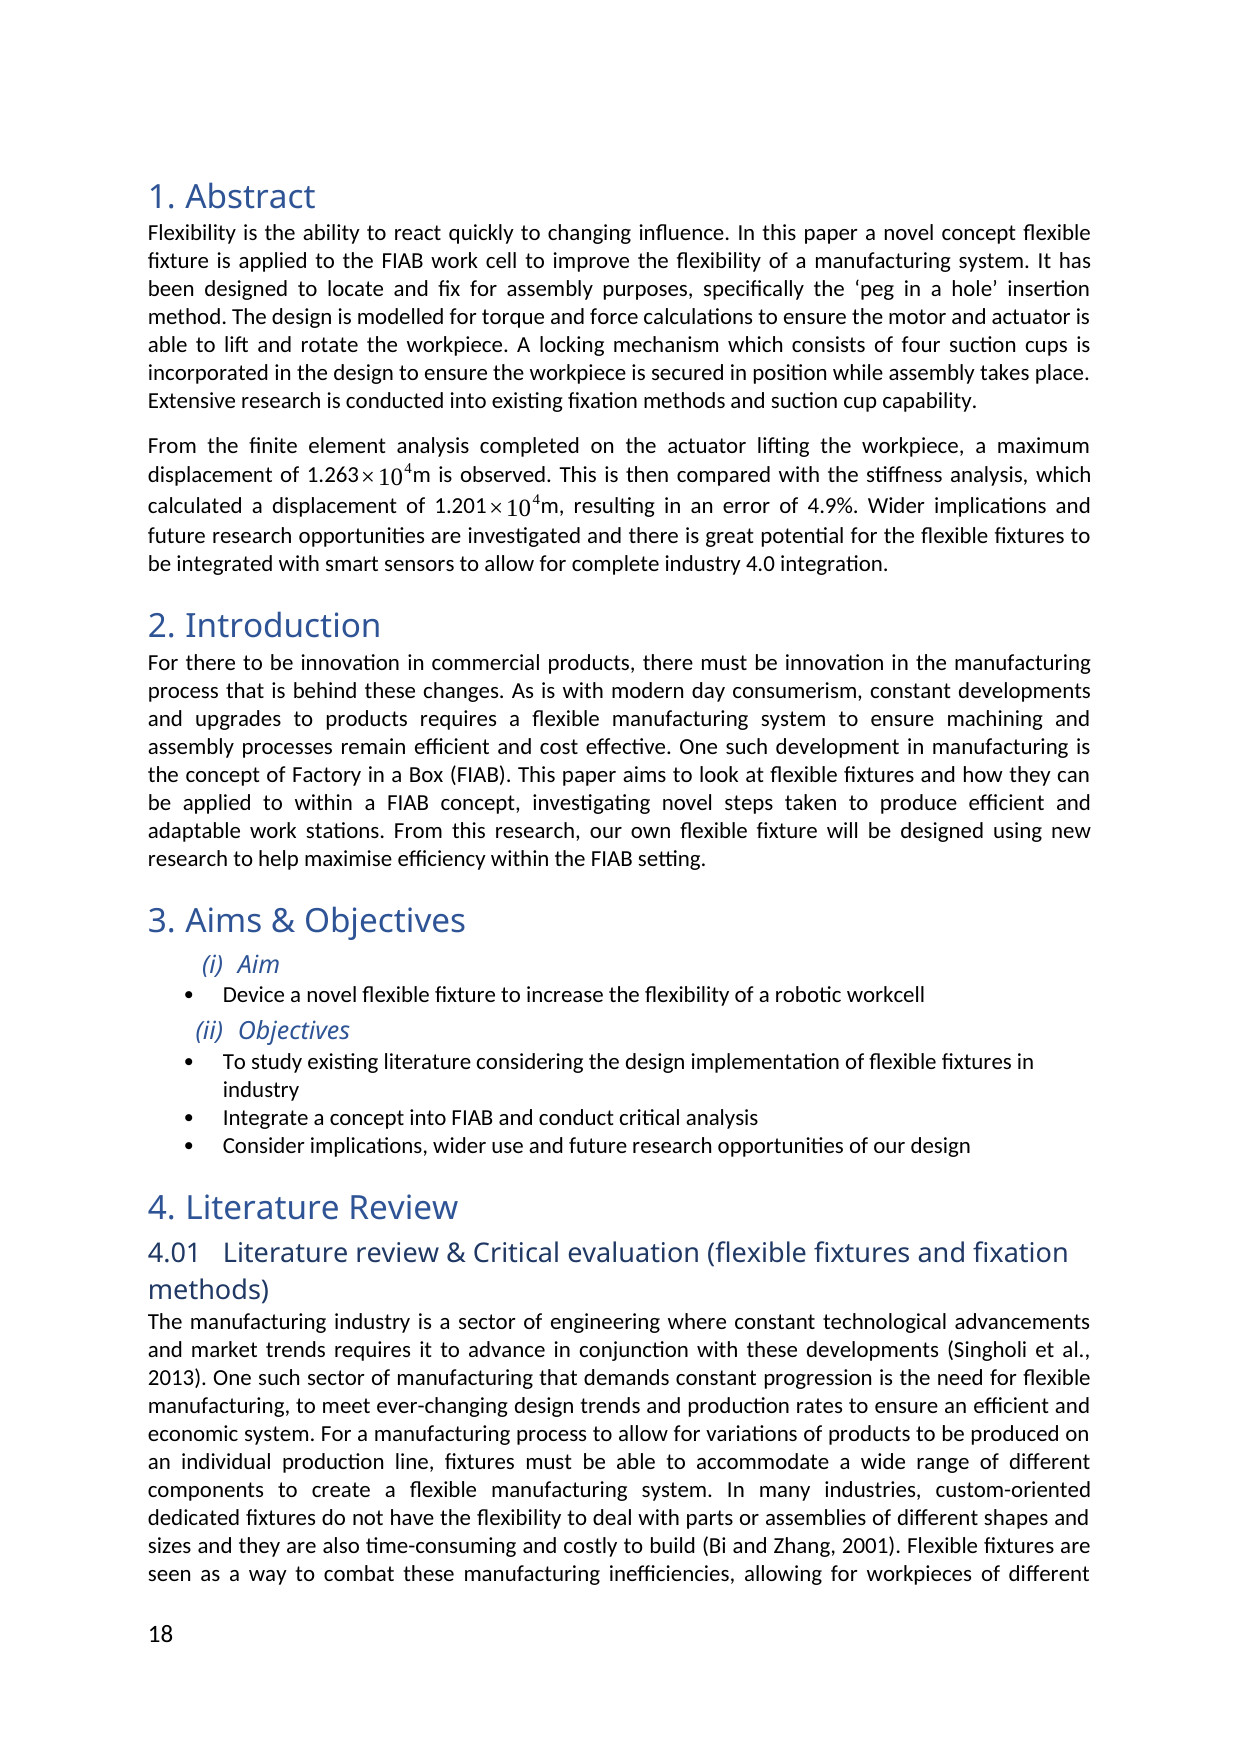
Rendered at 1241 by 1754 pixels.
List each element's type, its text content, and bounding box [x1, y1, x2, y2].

text For there to be innovation in commercial products, there must be innovation in the manufacturing process that is behind these changes. As is with modern day consumerism, constant developments and upgrades to products requires a flexible manufacturing system to ensure machining and assembly processes remain efficient and cost effective. One such development in manufacturing is the concept of Factory in a Box (FIAB). This paper aims to look at flexible fixtures and how they can be applied to within a FIAB concept, investigating novel steps taken to produce efficient and adaptable work stations. From this research, our own flexible fixture will be designed using new research to help maximise efficiency within the FIAB setting. [148, 648, 1092, 872]
subtitle Abstract [148, 173, 1092, 218]
subtitle Literature Review [148, 1184, 1092, 1229]
list Device a novel flexible fixture to increase the flexibility of a robotic workcell [185, 981, 1092, 1008]
text From the finite element analysis completed on the actuator lifting the workpiece, a maximum displacement of 1.263m is observed. This is then compared with the stiffness analysis, which calculated a displacement of 1.201m, resulting in an error of 4.9%. Wider implications and future research opportunities are investigated and there is great potential for the flexible fixtures to be integrated with smart sensors to allow for complete industry 4.0 integration. [148, 431, 1092, 577]
subtitle Aims & Objectives [148, 897, 1092, 942]
subtitle 4.01 Literature review & Critical evaluation (flexible fixtures and fixation methods) [148, 1233, 1092, 1307]
list Integrate a concept into FIAB and conduct critical analysis [185, 1103, 1092, 1131]
subtitle Aim [223, 946, 1092, 981]
subtitle Objectives [223, 1013, 1092, 1047]
text Flexibility is the ability to react quickly to changing influence. In this paper a novel concept flexible fixture is applied to the FIAB work cell to improve the flexibility of a manufacturing system. It has been designed to locate and fix for assembly purposes, specifically the ‘peg in a hole’ insertion method. The design is modelled for torque and force calculations to ensure the motor and actuator is able to lift and rotate the workpiece. A locking mechanism which consists of four suction cups is incorporated in the design to ensure the workpiece is secured in position while assembly takes place. Extensive research is conducted into existing fixation methods and suction cup capability. [148, 218, 1092, 414]
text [148, 1307, 1092, 1587]
list Consider implications, wider use and future research opportunities of our design [185, 1131, 1092, 1159]
list To study existing literature considering the design implementation of flexible fixtures in industry [185, 1047, 1092, 1103]
subtitle Introduction [148, 602, 1092, 648]
